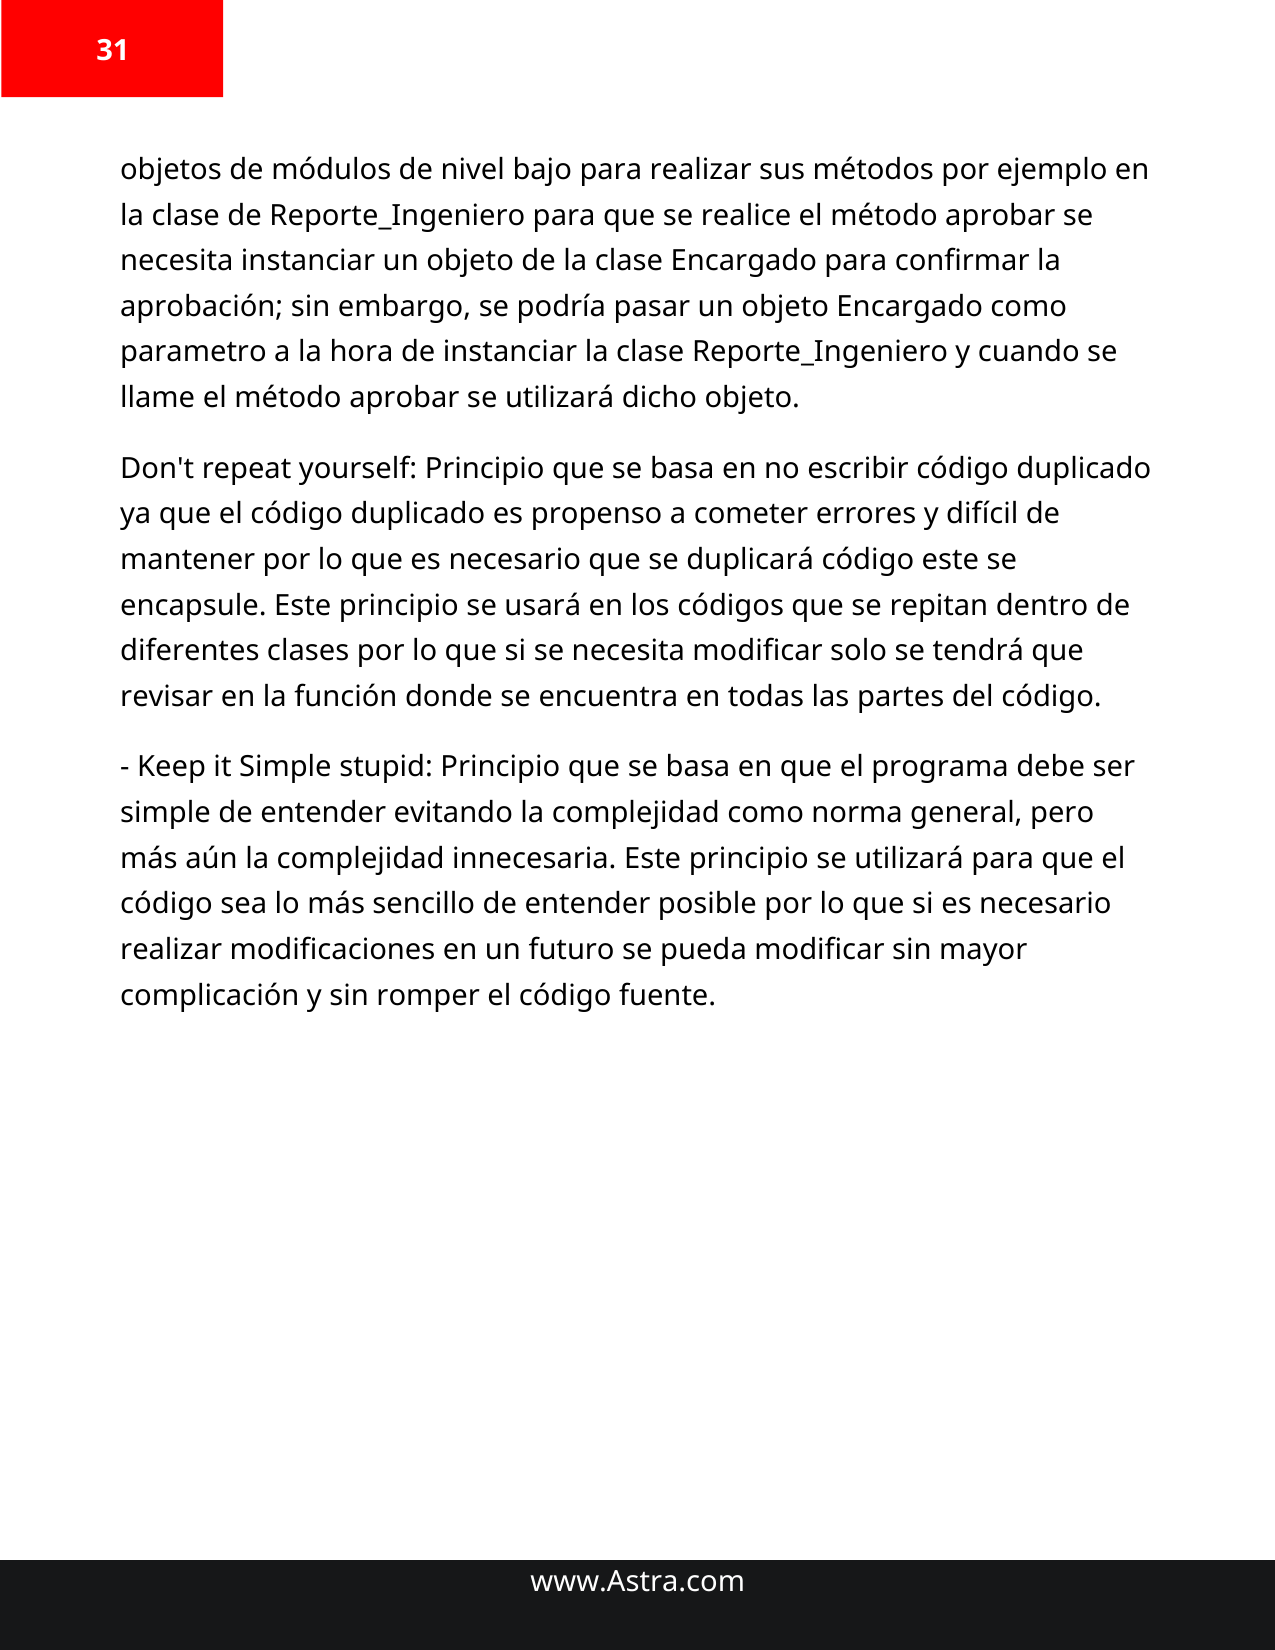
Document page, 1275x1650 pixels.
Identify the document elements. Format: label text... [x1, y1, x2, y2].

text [120, 148, 1155, 416]
text - Keep it Simple stupid: Principio que se basa en que el programa debe ser simple de entender evitando la complejidad como norma general, pero más aún la complejidad innecesaria. Este principio se utilizará para que el código sea lo más sencillo de entender posible por lo que si es necesario realizar modificaciones en un futuro se pueda modificar sin mayor complicación y sin romper el código fuente. [120, 746, 1155, 1013]
text Don't repeat yourself: Principio que se basa en no escribir código duplicado ya que el código duplicado es propenso a cometer errores y difícil de mantener por lo que es necesario que se duplicará código este se encapsule. Este principio se usará en los códigos que se repitan dentro de diferentes clases por lo que si se necesita modificar solo se tendrá que revisar en la función donde se encuentra en todas las partes del código. [120, 447, 1155, 715]
